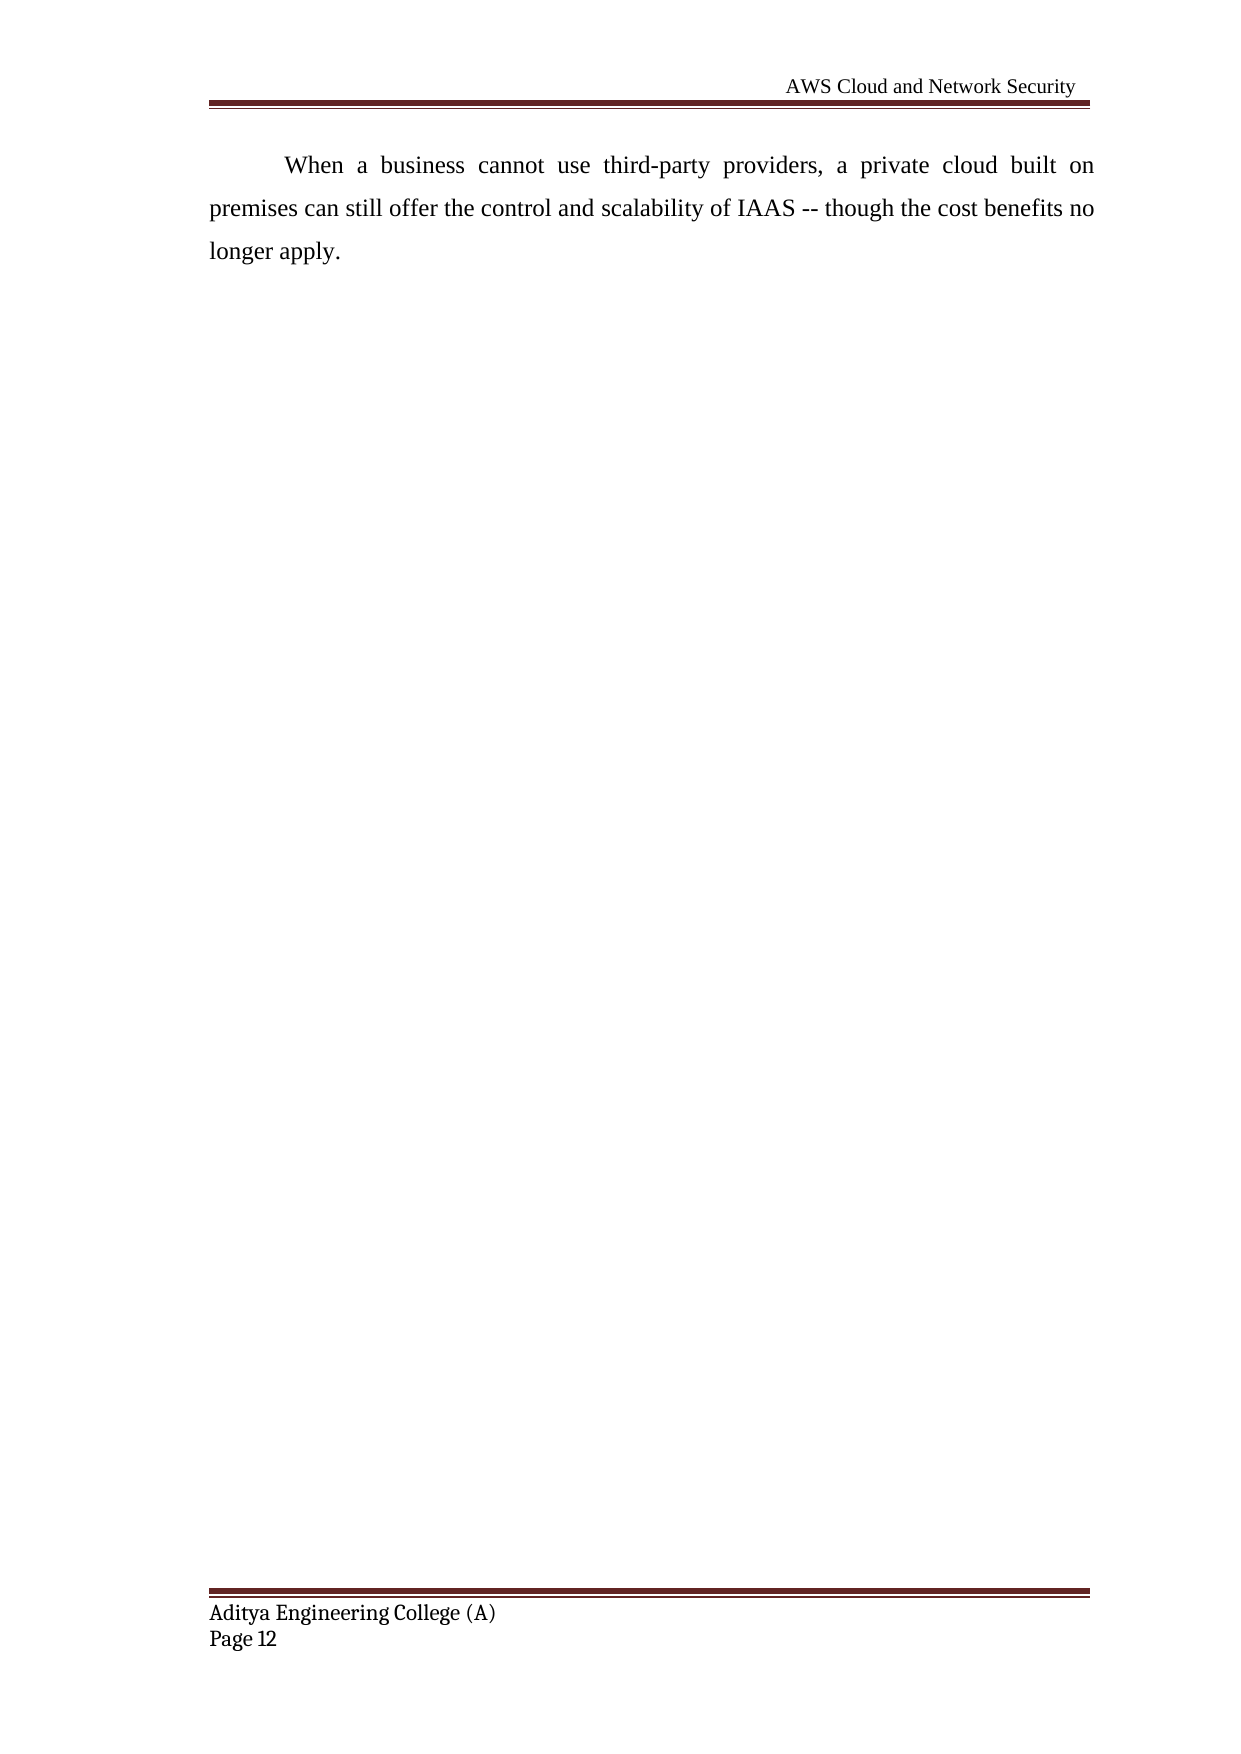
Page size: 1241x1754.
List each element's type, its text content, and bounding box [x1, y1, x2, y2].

text When a business cannot use third-party providers, a private cloud built on premises can still offer the control and scalability of IAAS -- though the cost benefits no longer apply. [209, 150, 1095, 265]
